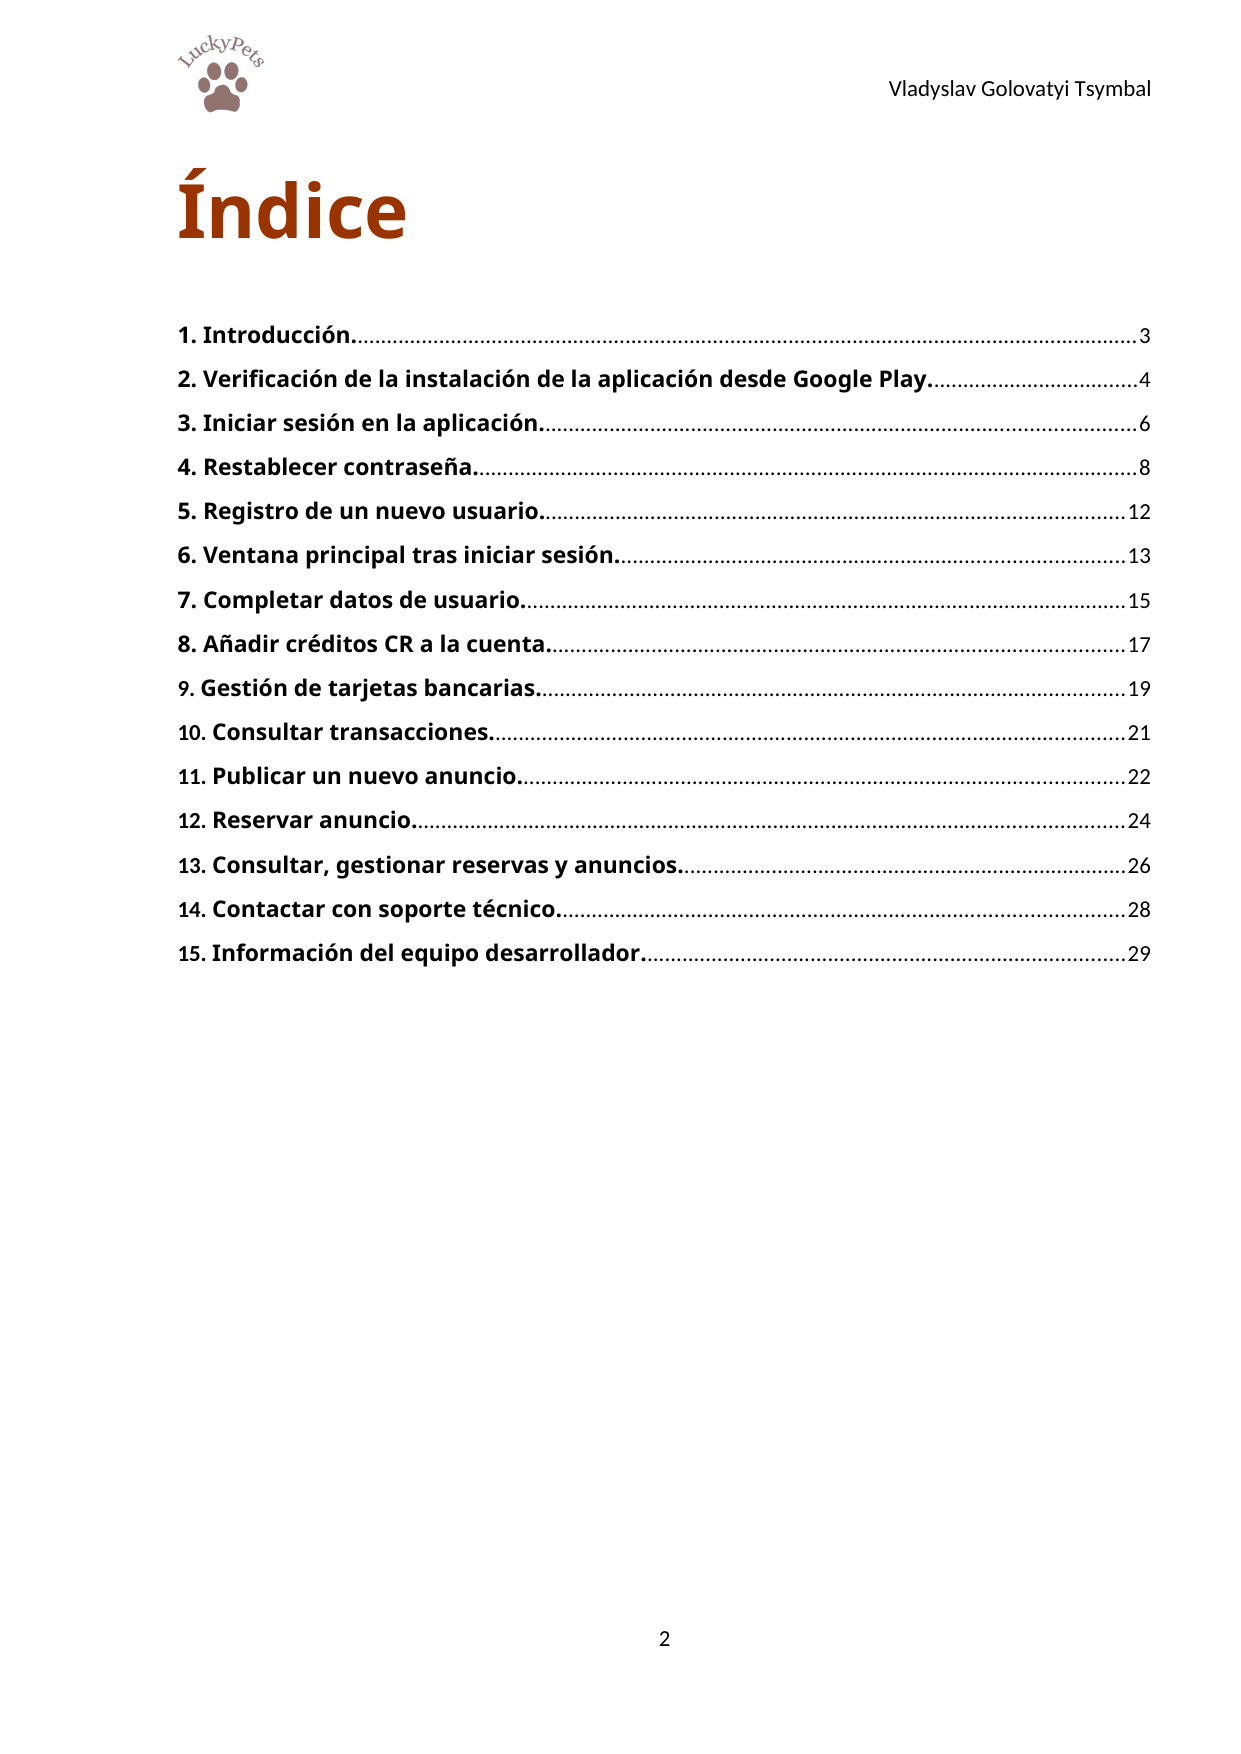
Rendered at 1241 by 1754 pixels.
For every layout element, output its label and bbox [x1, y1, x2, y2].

picture [177, 27, 268, 118]
